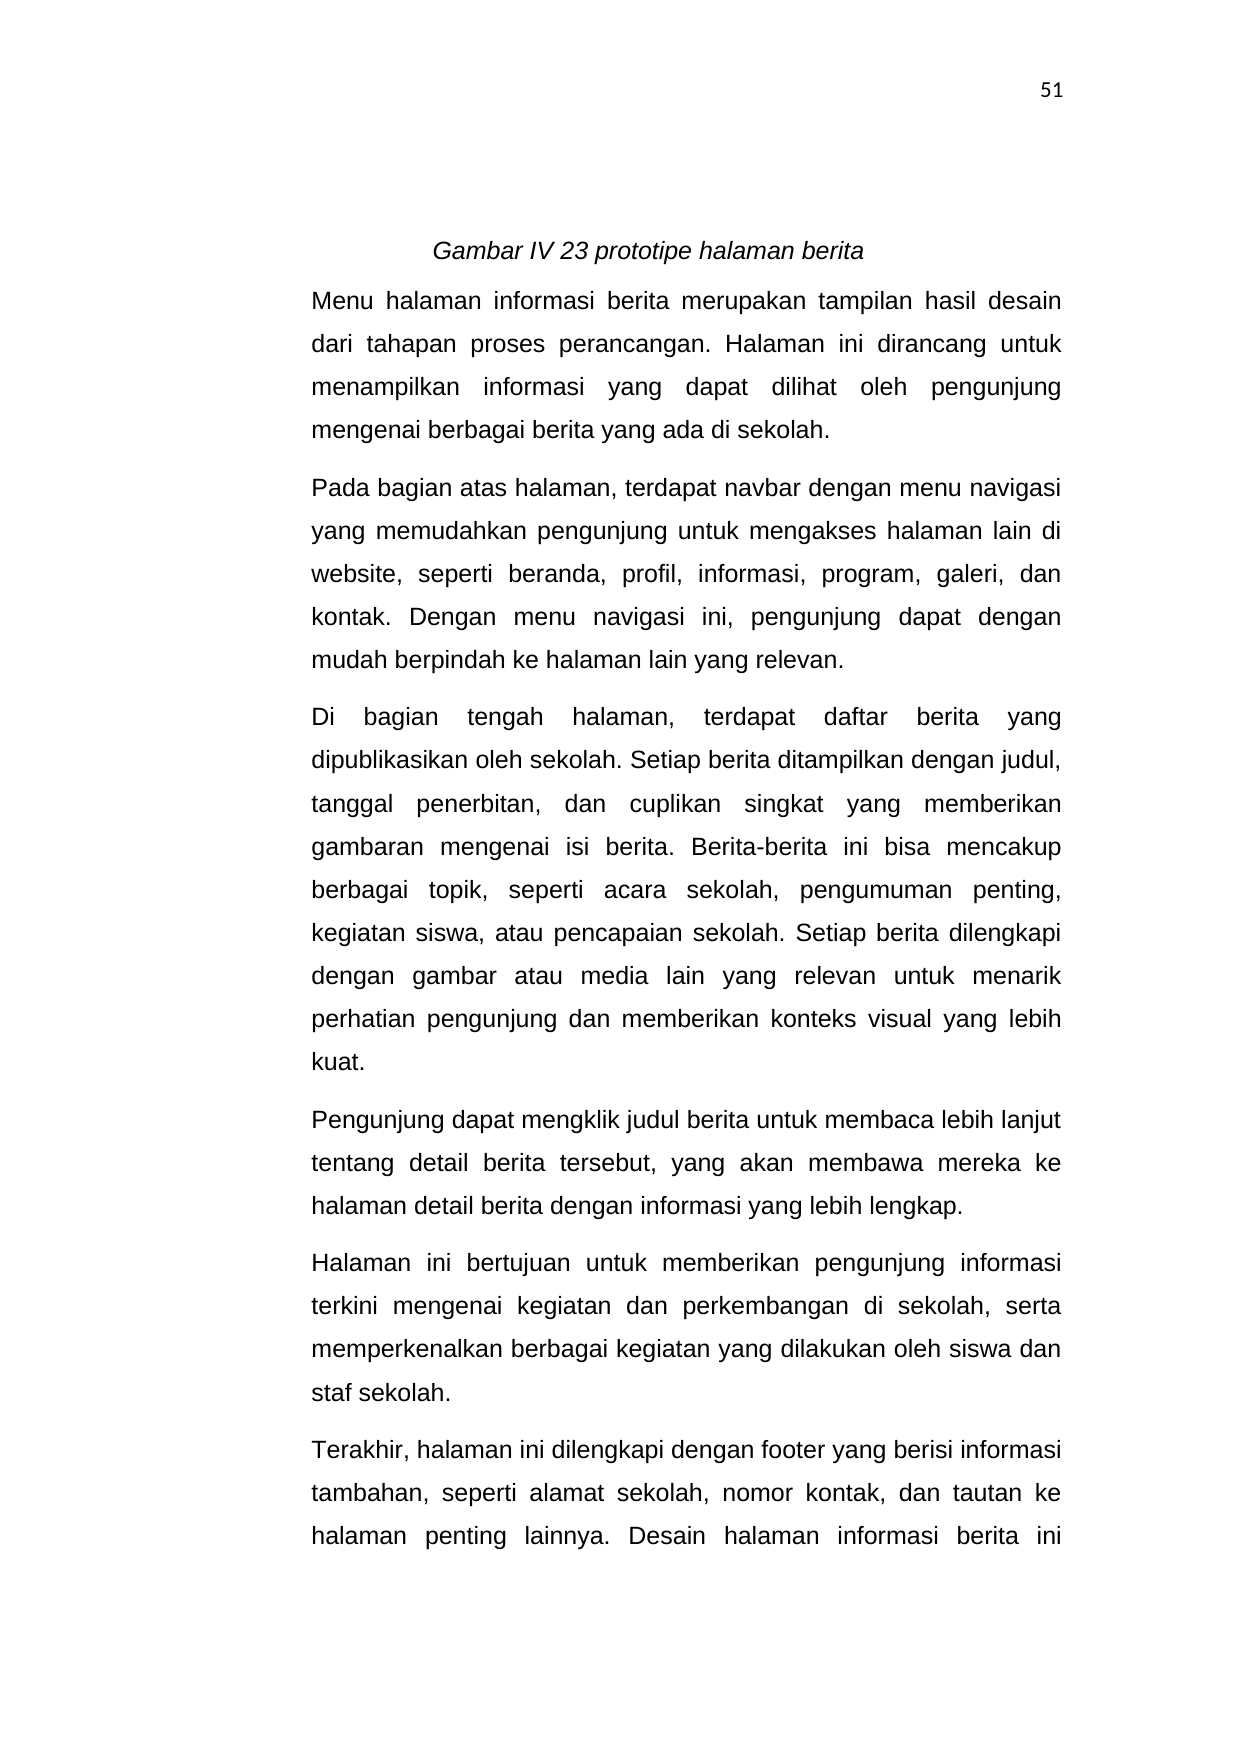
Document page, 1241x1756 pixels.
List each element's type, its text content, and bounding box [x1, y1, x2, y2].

text Pengunjung dapat mengklik judul berita untuk membaca lebih lanjut tentang detail berita tersebut, yang akan membawa mereka ke halaman detail berita dengan informasi yang lebih lengkap. [311, 1104, 1063, 1219]
text Menu halaman informasi berita merupakan tampilan hasil desain dari tahapan proses perancangan. Halaman ini dirancang untuk menampilkan informasi yang dapat dilihat oleh pengunjung mengenai berbagai berita yang ada di sekolah. [311, 286, 1063, 444]
text Halaman ini bertujuan untuk memberikan pengunjung informasi terkini mengenai kegiatan dan perkembangan di sekolah, serta memperkenalkan berbagai kegiatan yang dilakukan oleh siswa dan staf sekolah. [311, 1248, 1063, 1406]
text Gambar IV 23 prototipe halaman berita [236, 236, 1063, 265]
text Pada bagian atas halaman, terdapat navbar dengan menu navigasi yang memudahkan pengunjung untuk mengakses halaman lain di website, seperti beranda, profil, informasi, program, galeri, dan kontak. Dengan menu navigasi ini, pengunjung dapat dengan mudah berpindah ke halaman lain yang relevan. [311, 472, 1063, 674]
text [311, 1435, 1063, 1550]
text Di bagian tengah halaman, terdapat daftar berita yang dipublikasikan oleh sekolah. Setiap berita ditampilkan dengan judul, tanggal penerbitan, dan cuplikan singkat yang memberikan gambaran mengenai isi berita. Berita-berita ini bisa mencakup berbagai topik, seperti acara sekolah, pengumuman penting, kegiatan siswa, atau pencapaian sekolah. Setiap berita dilengkapi dengan gambar atau media lain yang relevan untuk menarik perhatian pengunjung dan memberikan konteks visual yang lebih kuat. [311, 702, 1063, 1076]
